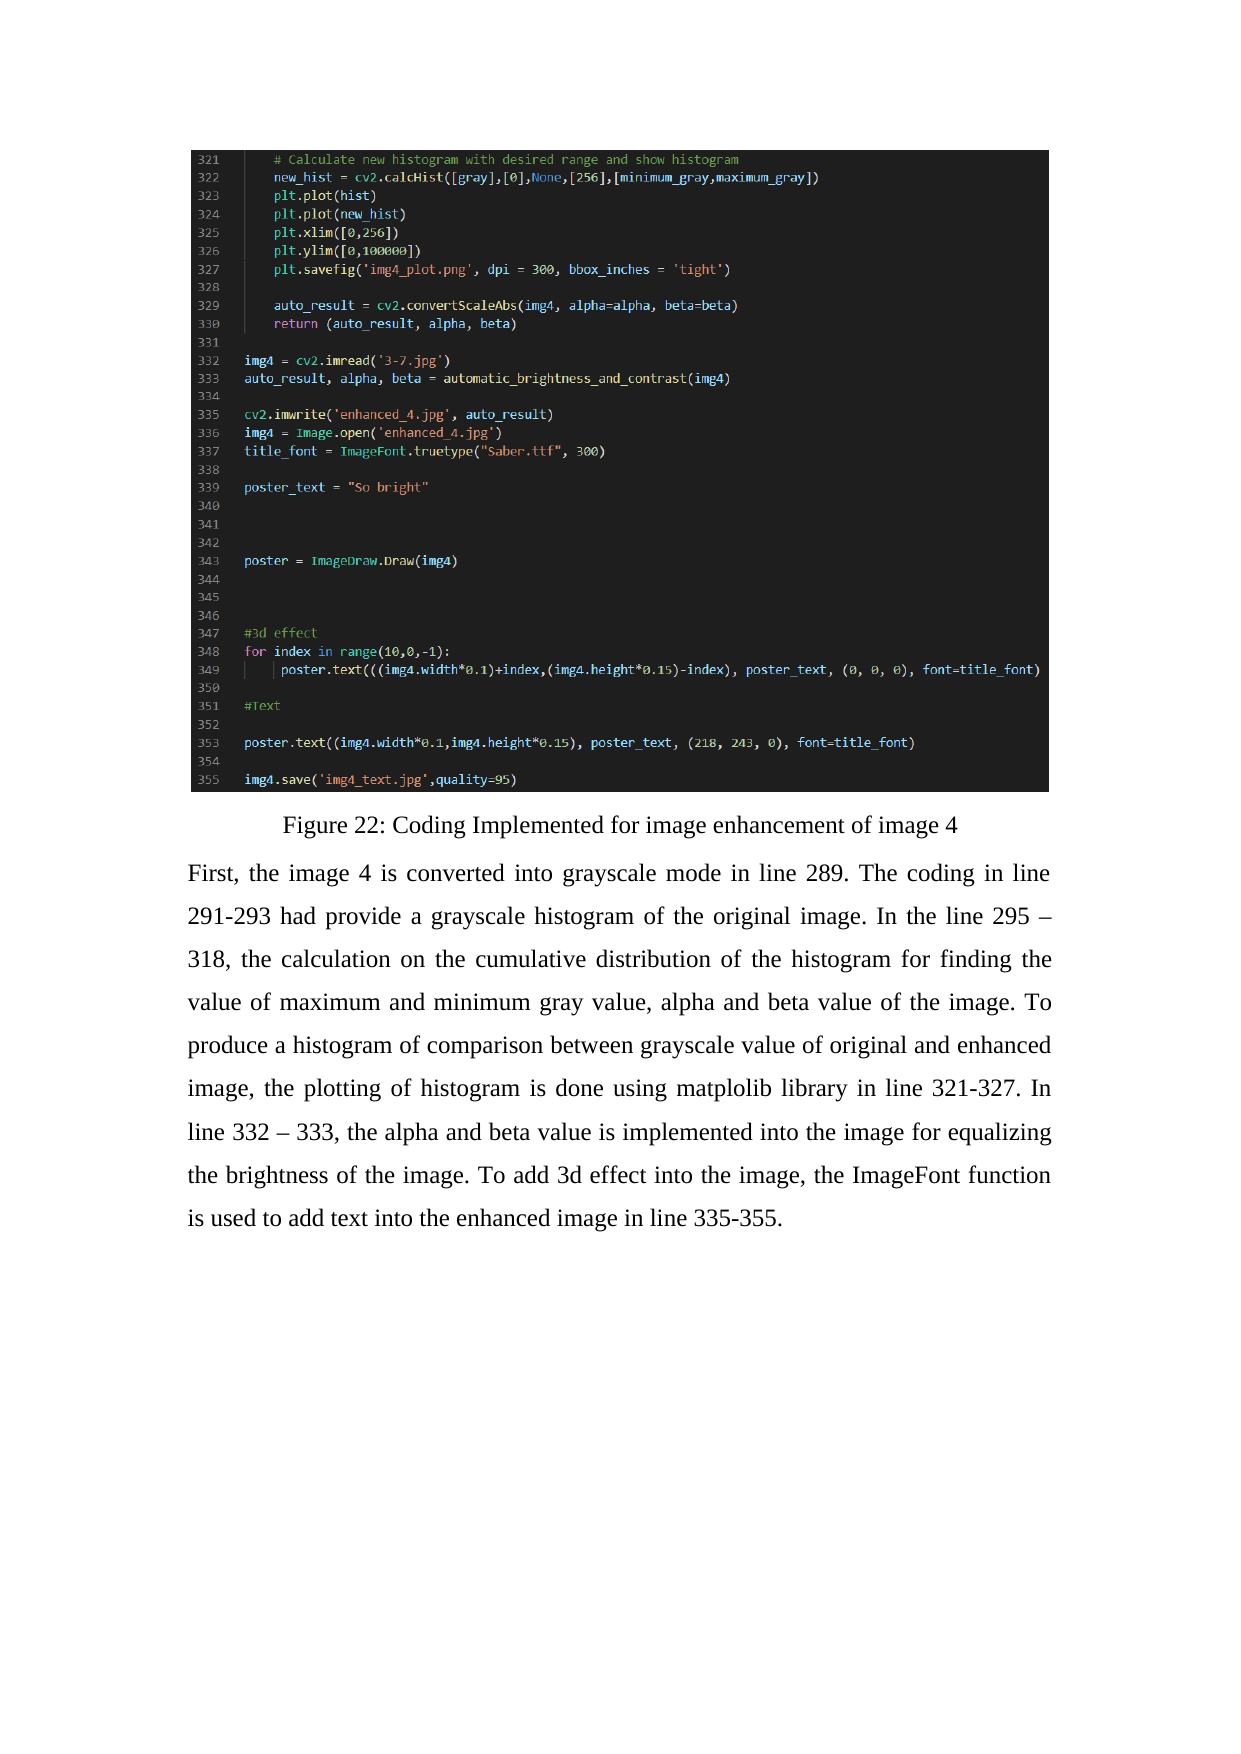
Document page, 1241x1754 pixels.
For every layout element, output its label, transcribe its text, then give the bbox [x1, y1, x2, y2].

text First, the image 4 is converted into grayscale mode in line 289. The coding in line 291-293 had provide a grayscale histogram of the original image. In the line 295 – 318, the calculation on the cumulative distribution of the histogram for finding the value of maximum and minimum gray value, alpha and beta value of the image. To produce a histogram of comparison between grayscale value of original and enhanced image, the plotting of histogram is done using matplolib library in line 321-327. In line 332 – 333, the alpha and beta value is implemented into the image for equalizing the brightness of the image. To add 3d effect into the image, the ImageFont function is used to add text into the enhanced image in line 335-355. [187, 858, 1053, 1232]
text Figure 22: Coding Implemented for image enhancement of image 4 [187, 810, 1053, 839]
